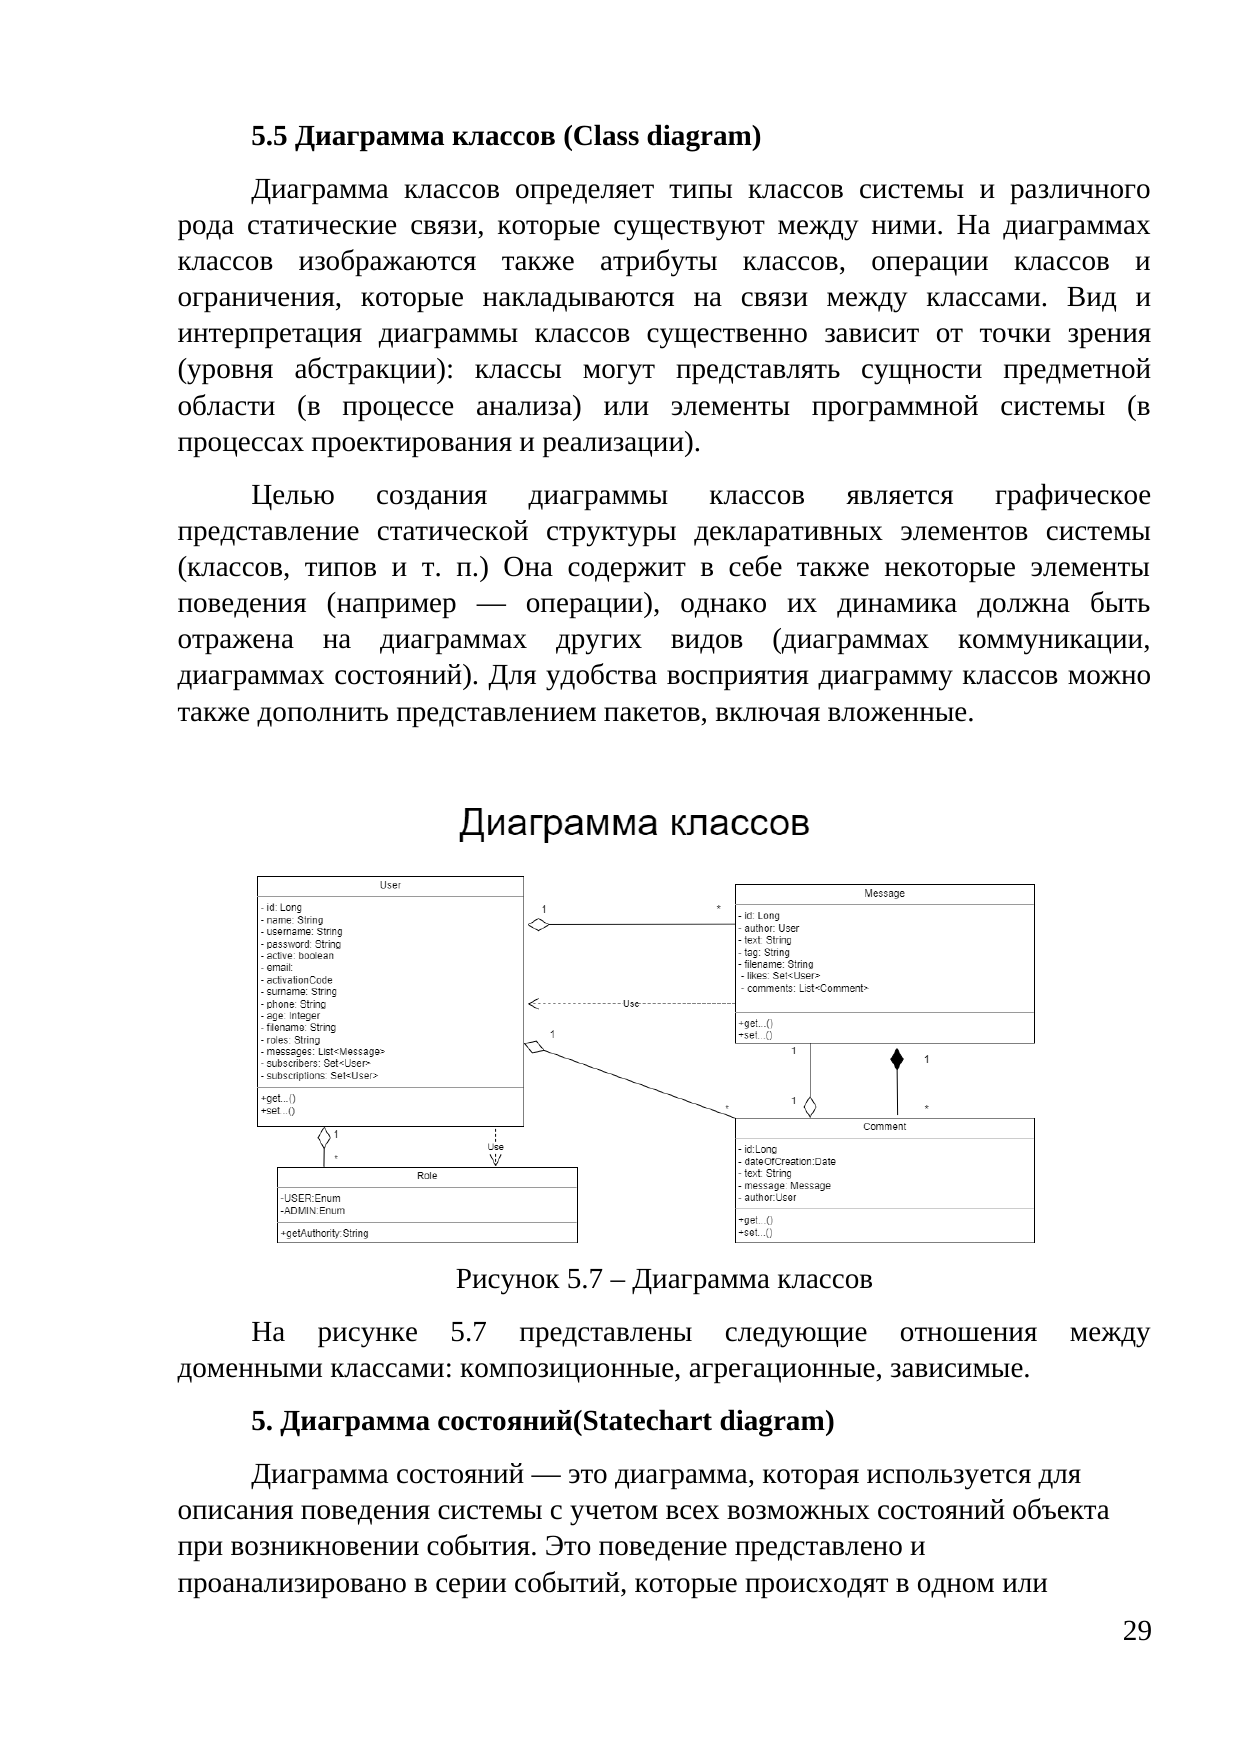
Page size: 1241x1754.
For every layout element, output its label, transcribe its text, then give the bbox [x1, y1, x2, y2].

text Целью создания диаграммы классов является графическое представление статической структуры декларативных элементов системы (классов, типов и т. п.) Она содержит в себе также некоторые элементы поведения (например — операции), однако их динамика должна быть отражена на диаграммах других видов (диаграммах коммуникации, диаграммах состояний). Для удобства восприятия диаграмму классов можно также дополнить представлением пакетов, включая вложенные. [177, 477, 1152, 727]
picture [177, 799, 1093, 1243]
text 5. Диаграмма состояний(Statechart diagram) [177, 1403, 1152, 1437]
text Рисунок 5.7 – Диаграмма классов [177, 1262, 1152, 1295]
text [177, 1456, 1152, 1598]
text 5.5 Диаграмма классов (Class diagram) [177, 118, 1152, 152]
text Диаграмма классов определяет типы классов системы и различного рода статические связи, которые существуют между ними. На диаграммах классов изображаются также атрибуты классов, операции классов и ограничения, которые накладываются на связи между классами. Вид и интерпретация диаграммы классов существенно зависит от точки зрения (уровня абстракции): классы могут представлять сущности предметной области (в процессе анализа) или элементы программной системы (в процессах проектирования и реализации). [177, 171, 1152, 457]
text На рисунке 5.7 представлены следующие отношения между доменными классами: композиционные, агрегационные, зависимые. [177, 1314, 1152, 1384]
